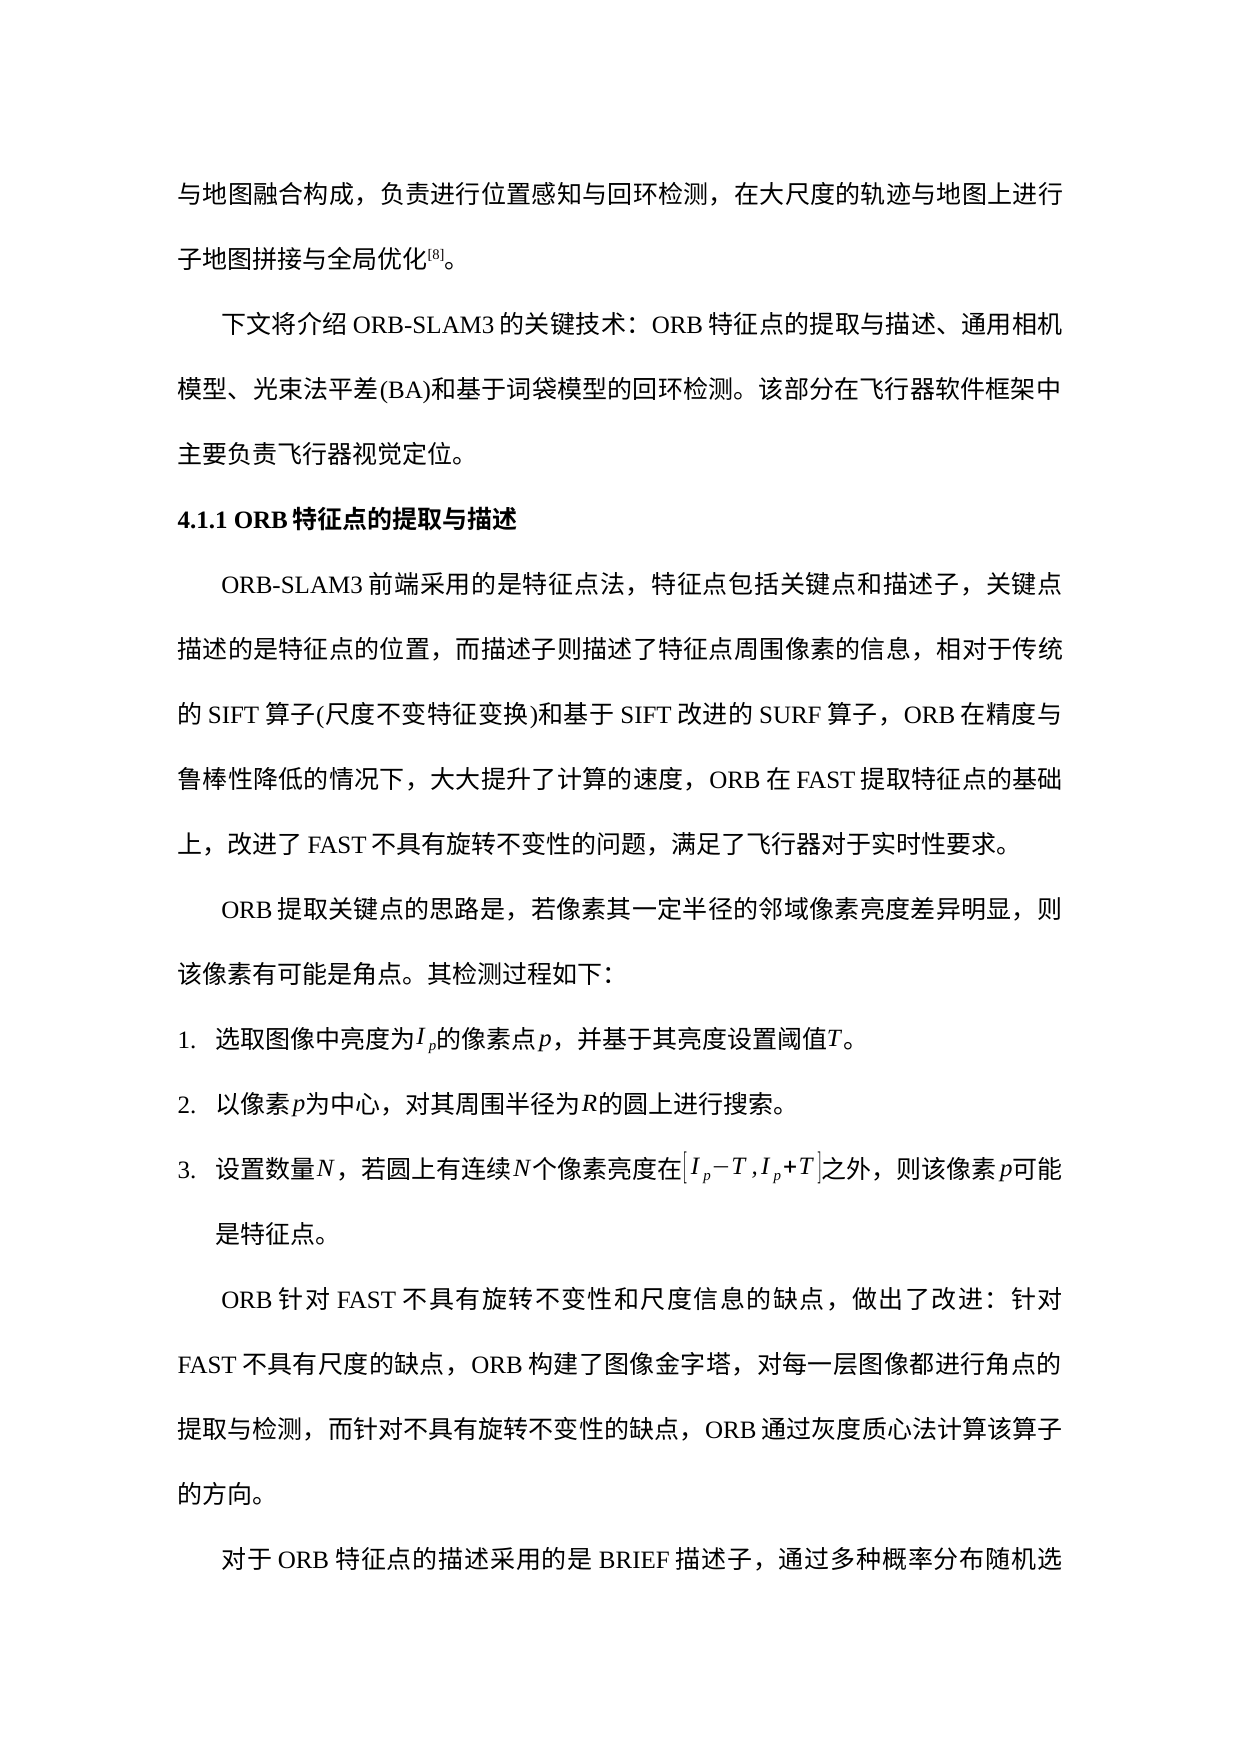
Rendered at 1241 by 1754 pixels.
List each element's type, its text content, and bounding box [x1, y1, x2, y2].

list 设置数量，若圆上有连续个像素亮度在之外，则该像素可能是特征点。 [177, 1136, 1063, 1266]
list 以像素为中心，对其周围半径为的圆上进行搜索。 [177, 1071, 1063, 1136]
list 选取图像中亮度为的像素点，并基于其亮度设置阈值。 [177, 1006, 1063, 1071]
text ORB针对FAST不具有旋转不变性和尺度信息的缺点，做出了改进：针对FAST不具有尺度的缺点，ORB构建了图像金字塔，对每一层图像都进行角点的提取与检测，而针对不具有旋转不变性的缺点，ORB通过灰度质心法计算该算子的方向。 [177, 1266, 1063, 1526]
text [177, 1526, 1063, 1591]
text 4.1.1 ORB特征点的提取与描述 [177, 486, 1063, 551]
text ORB提取关键点的思路是，若像素其一定半径的邻域像素亮度差异明显，则该像素有可能是角点。其检测过程如下： [177, 876, 1063, 1006]
text 下文将介绍ORB-SLAM3的关键技术：ORB特征点的提取与描述、通用相机模型、光束法平差(BA)和基于词袋模型的回环检测。该部分在飞行器软件框架中主要负责飞行器视觉定位。 [177, 291, 1063, 486]
text ORB-SLAM3前端采用的是特征点法，特征点包括关键点和描述子，关键点描述的是特征点的位置，而描述子则描述了特征点周围像素的信息，相对于传统的SIFT算子(尺度不变特征变换)和基于SIFT改进的SURF算子，ORB在精度与鲁棒性降低的情况下，大大提升了计算的速度，ORB在FAST提取特征点的基础上，改进了FAST不具有旋转不变性的问题，满足了飞行器对于实时性要求。 [177, 551, 1063, 876]
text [177, 161, 1063, 291]
